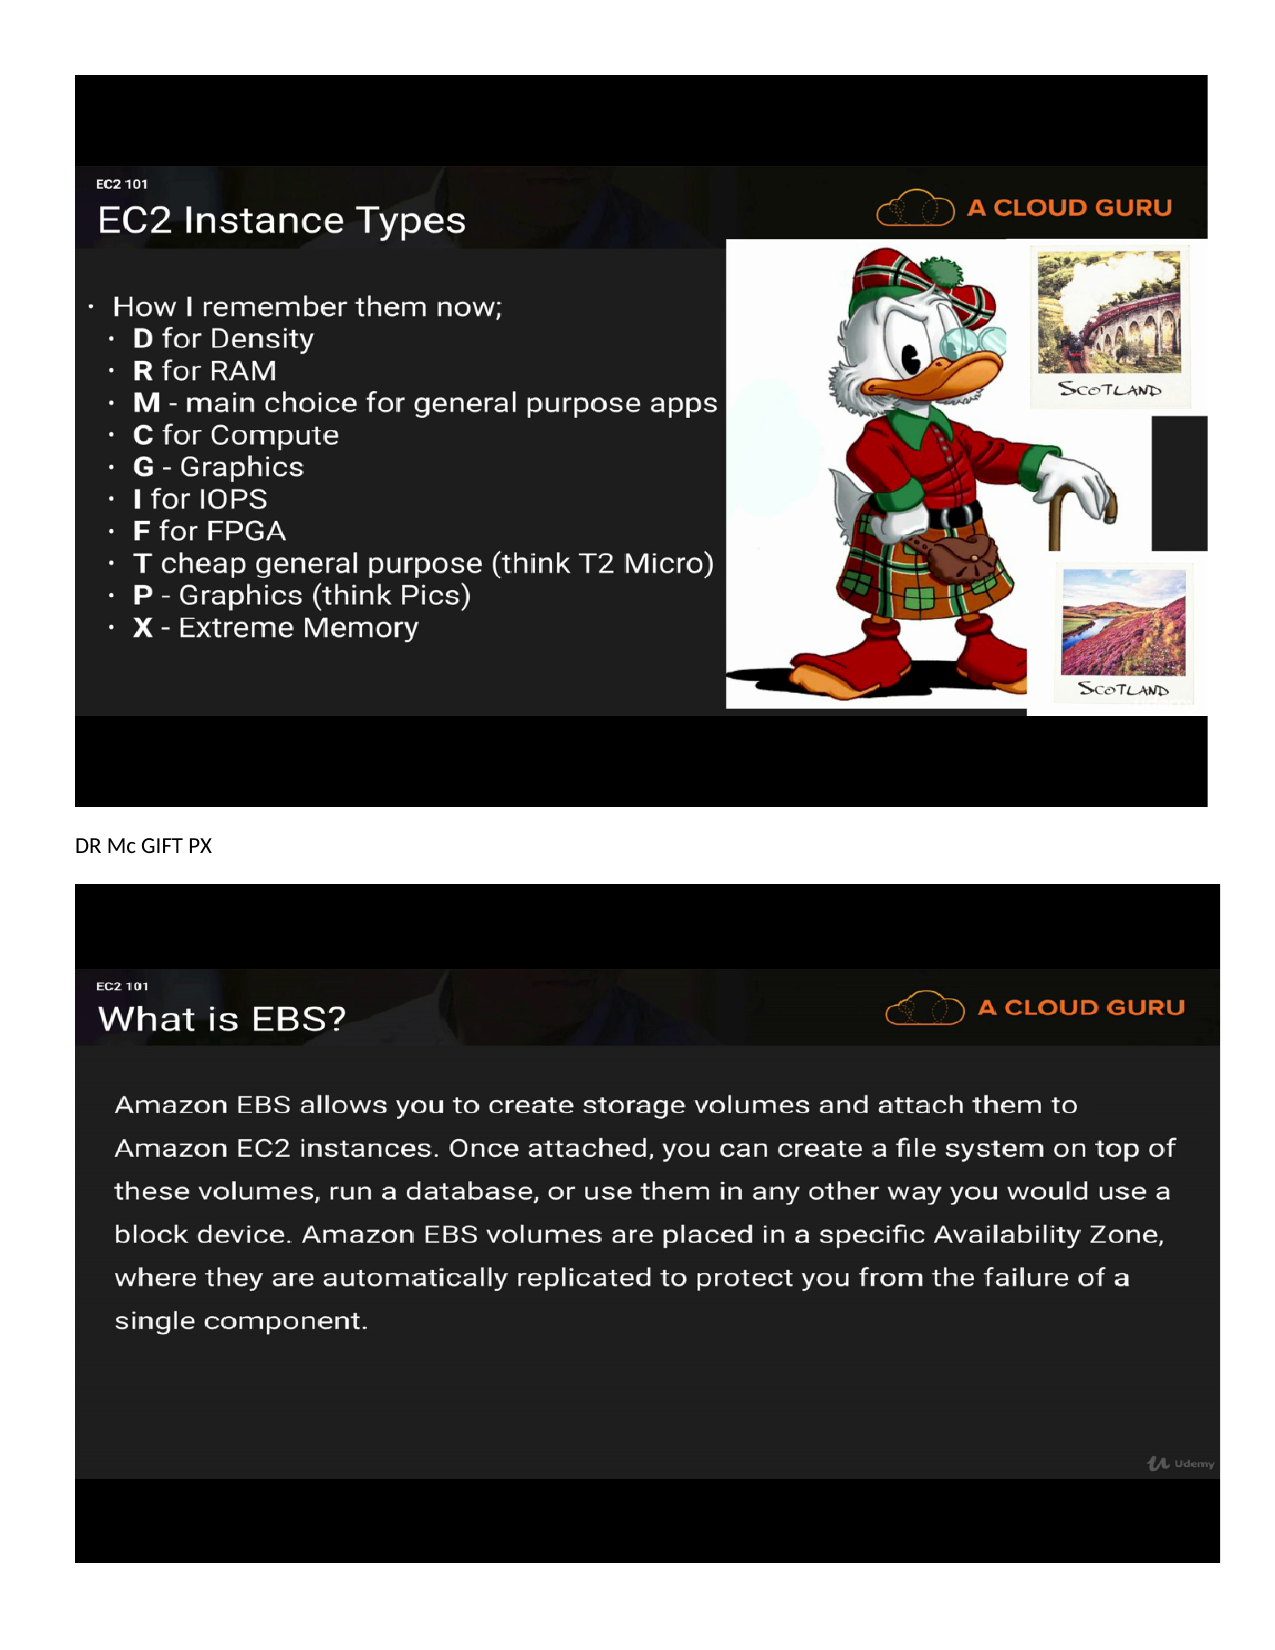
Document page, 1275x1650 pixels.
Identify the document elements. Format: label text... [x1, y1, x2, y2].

text DR Mc GIFT PX [75, 831, 1200, 859]
picture [75, 884, 1221, 1563]
picture [75, 75, 1208, 807]
